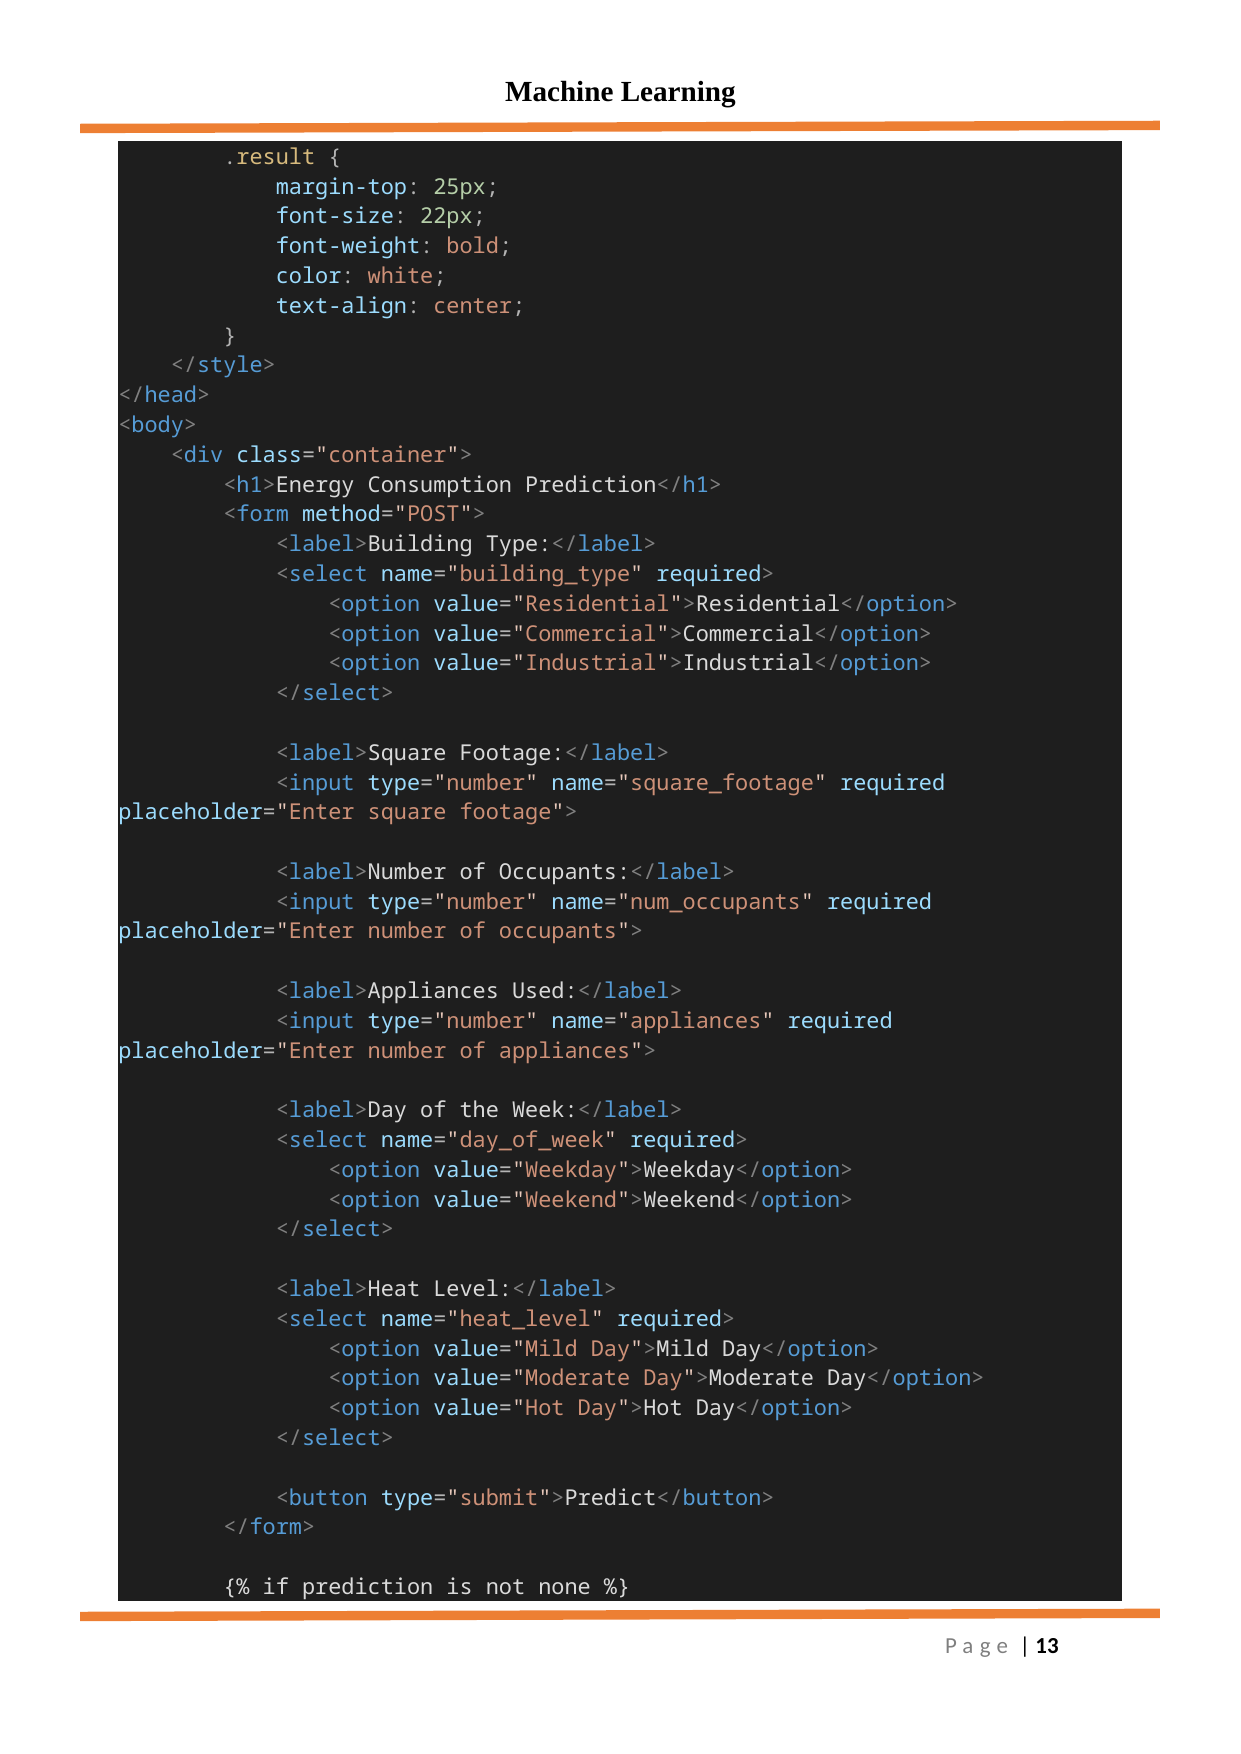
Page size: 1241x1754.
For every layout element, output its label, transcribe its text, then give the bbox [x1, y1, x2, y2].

text <option value="Hot Day">Hot Day</option> [118, 1392, 1122, 1422]
text <select name="building_type" required> [118, 558, 1122, 588]
text <body> [118, 409, 1122, 439]
text </form> [118, 1511, 1122, 1541]
text {% if prediction is not none %} [118, 1571, 1122, 1601]
text </head> [118, 379, 1122, 409]
text <div class="container"> [118, 439, 1122, 469]
text <select name="day_of_week" required> [118, 1124, 1122, 1154]
text text-align: center; [118, 290, 1122, 320]
text </select> [118, 1213, 1122, 1243]
text <option value="Weekday">Weekday</option> [118, 1154, 1122, 1184]
text <option value="Moderate Day">Moderate Day</option> [118, 1362, 1122, 1392]
text <input type="number" name="square_footage" required placeholder="Enter square footage"> [118, 767, 1122, 826]
text margin-top: 25px; [118, 171, 1122, 201]
text <select name="heat_level" required> [118, 1303, 1122, 1333]
text font-size: 22px; [118, 201, 1122, 230]
text } [118, 320, 1122, 349]
text <input type="number" name="appliances" required placeholder="Enter number of appliances"> [118, 1005, 1122, 1064]
text <label>Square Footage:</label> [118, 737, 1122, 767]
text .result { [118, 141, 1122, 171]
text <option value="Weekend">Weekend</option> [118, 1184, 1122, 1213]
text <label>Appliances Used:</label> [118, 975, 1122, 1005]
text <option value="Commercial">Commercial</option> [118, 618, 1122, 647]
text <label>Number of Occupants:</label> [118, 856, 1122, 886]
text <input type="number" name="num_occupants" required placeholder="Enter number of occupants"> [118, 886, 1122, 945]
text </style> [118, 349, 1122, 379]
text <option value="Residential">Residential</option> [118, 588, 1122, 618]
text font-weight: bold; [118, 230, 1122, 260]
text <option value="Mild Day">Mild Day</option> [118, 1333, 1122, 1362]
text <form method="POST"> [118, 498, 1122, 528]
text <label>Day of the Week:</label> [118, 1094, 1122, 1124]
text <label>Building Type:</label> [118, 528, 1122, 558]
text <button type="submit">Predict</button> [118, 1482, 1122, 1511]
text <label>Heat Level:</label> [118, 1273, 1122, 1303]
text <option value="Industrial">Industrial</option> [118, 647, 1122, 677]
text </select> [118, 1422, 1122, 1452]
text </select> [118, 677, 1122, 707]
text color: white; [118, 260, 1122, 290]
text <h1>Energy Consumption Prediction</h1> [118, 469, 1122, 498]
